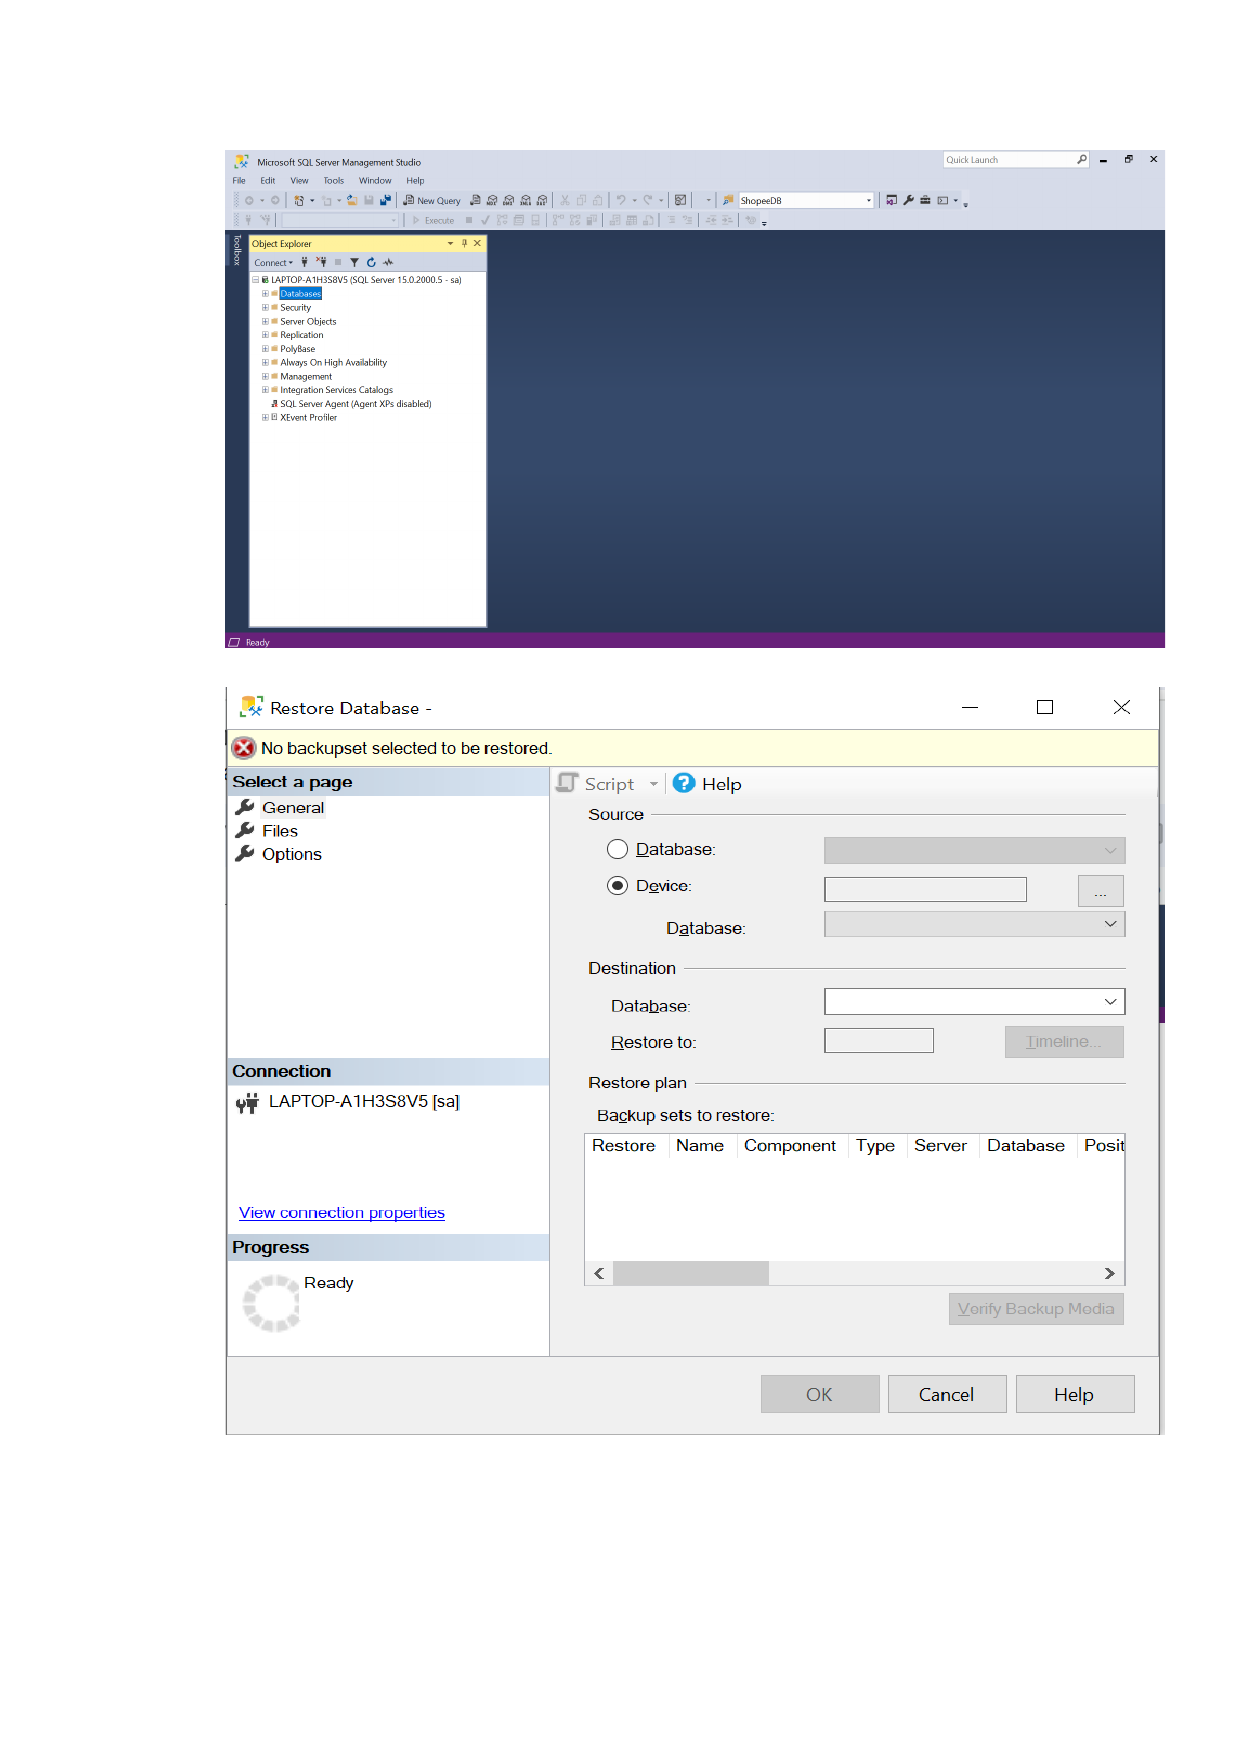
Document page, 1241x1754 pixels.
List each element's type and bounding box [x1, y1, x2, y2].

picture [225, 150, 1166, 648]
picture [225, 687, 1165, 1435]
